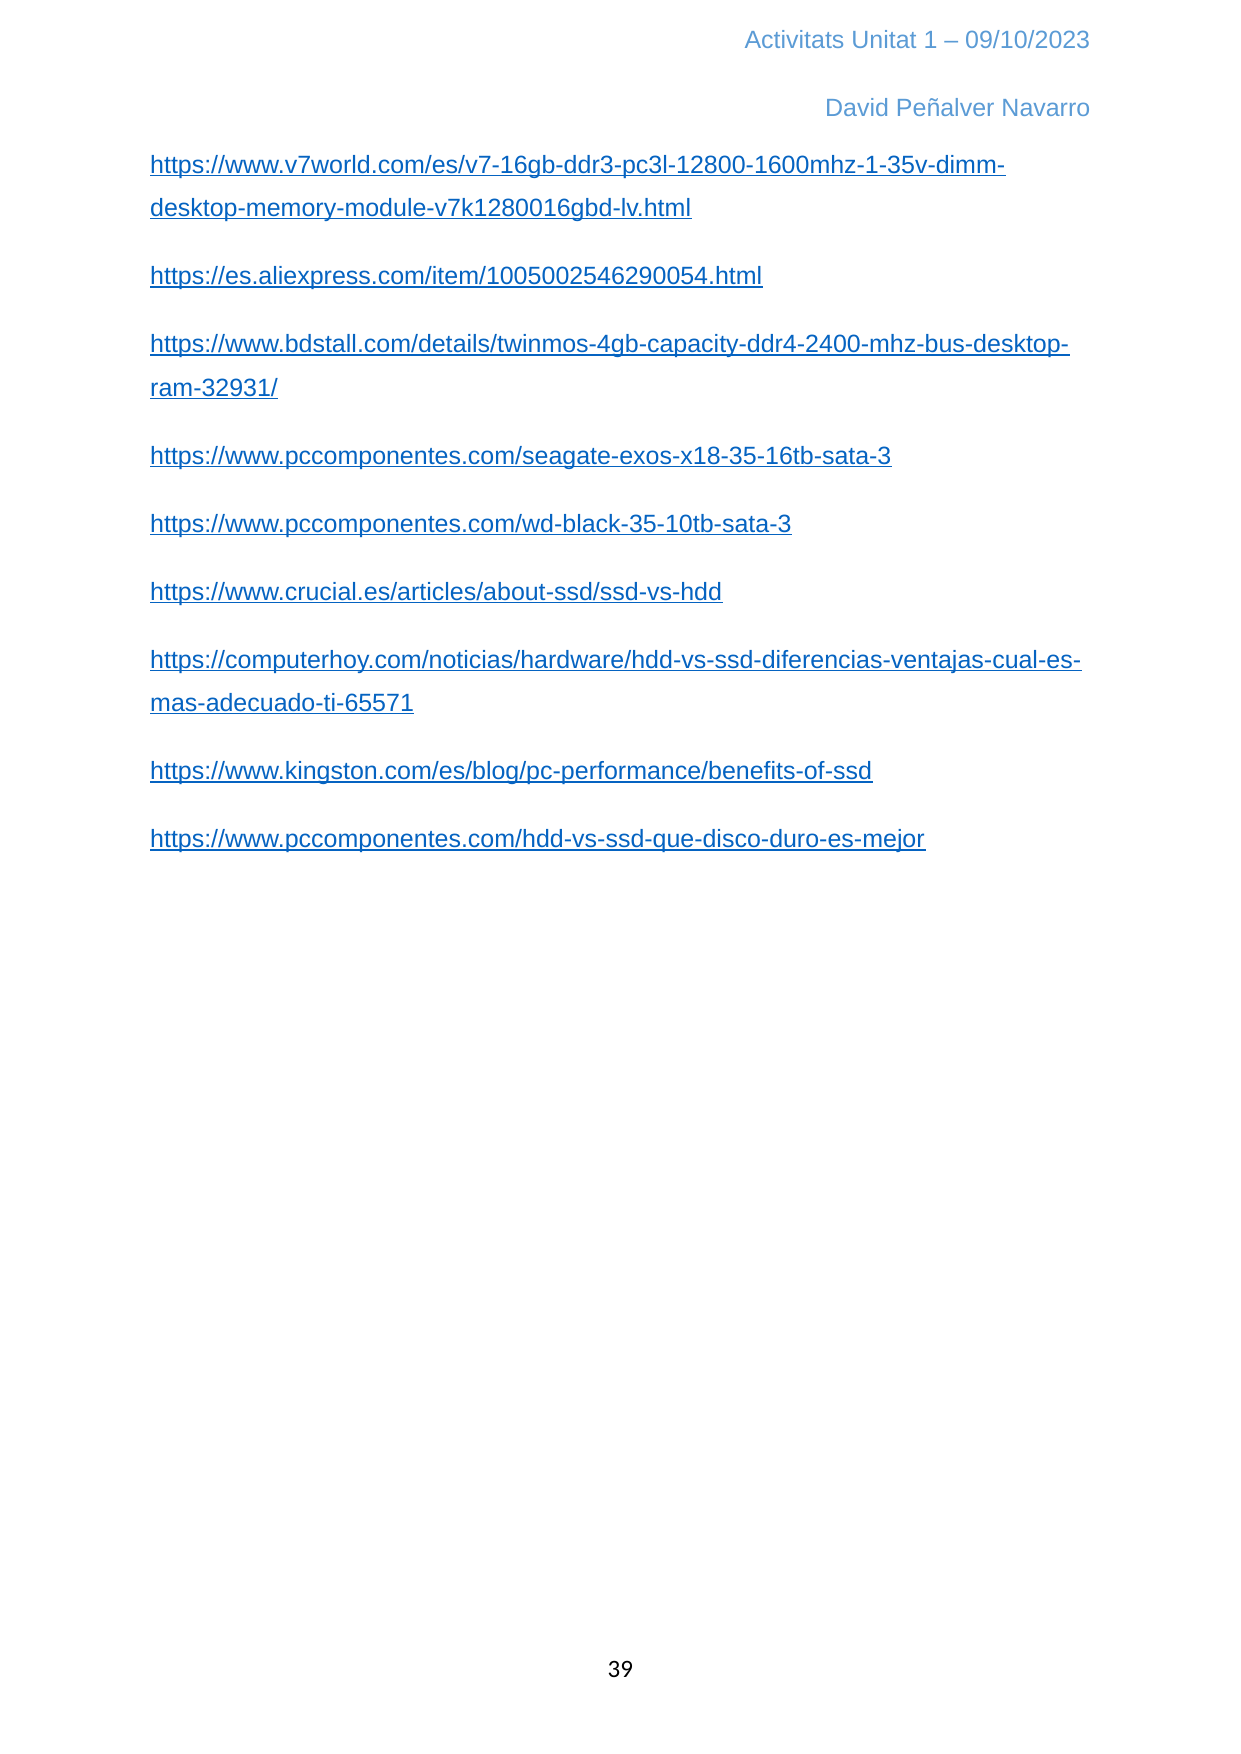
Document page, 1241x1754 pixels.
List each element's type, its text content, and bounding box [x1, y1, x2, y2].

text https://computerhoy.com/noticias/hardware/hdd-vs-ssd-diferencias-ventajas-cual-es-mas-adecuado-ti-65571 [150, 645, 1090, 717]
text https://www.pccomponentes.com/hdd-vs-ssd-que-disco-duro-es-mejor [150, 824, 1090, 853]
text https://www.pccomponentes.com/wd-black-35-10tb-sata-3 [150, 509, 1090, 537]
text https://www.kingston.com/es/blog/pc-performance/benefits-of-ssd [150, 756, 1090, 785]
text https://www.crucial.es/articles/about-ssd/ssd-vs-hdd [150, 577, 1090, 606]
text https://www.v7world.com/es/v7-16gb-ddr3-pc3l-12800-1600mhz-1-35v-dimm-desktop-memory-module-v7k1280016gbd-lv.html [150, 150, 1090, 222]
text https://www.pccomponentes.com/seagate-exos-x18-35-16tb-sata-3 [150, 441, 1090, 469]
text https://www.bdstall.com/details/twinmos-4gb-capacity-ddr4-2400-mhz-bus-desktop-ram-32931/ [150, 329, 1090, 401]
text https://es.aliexpress.com/item/1005002546290054.html [150, 261, 1090, 290]
